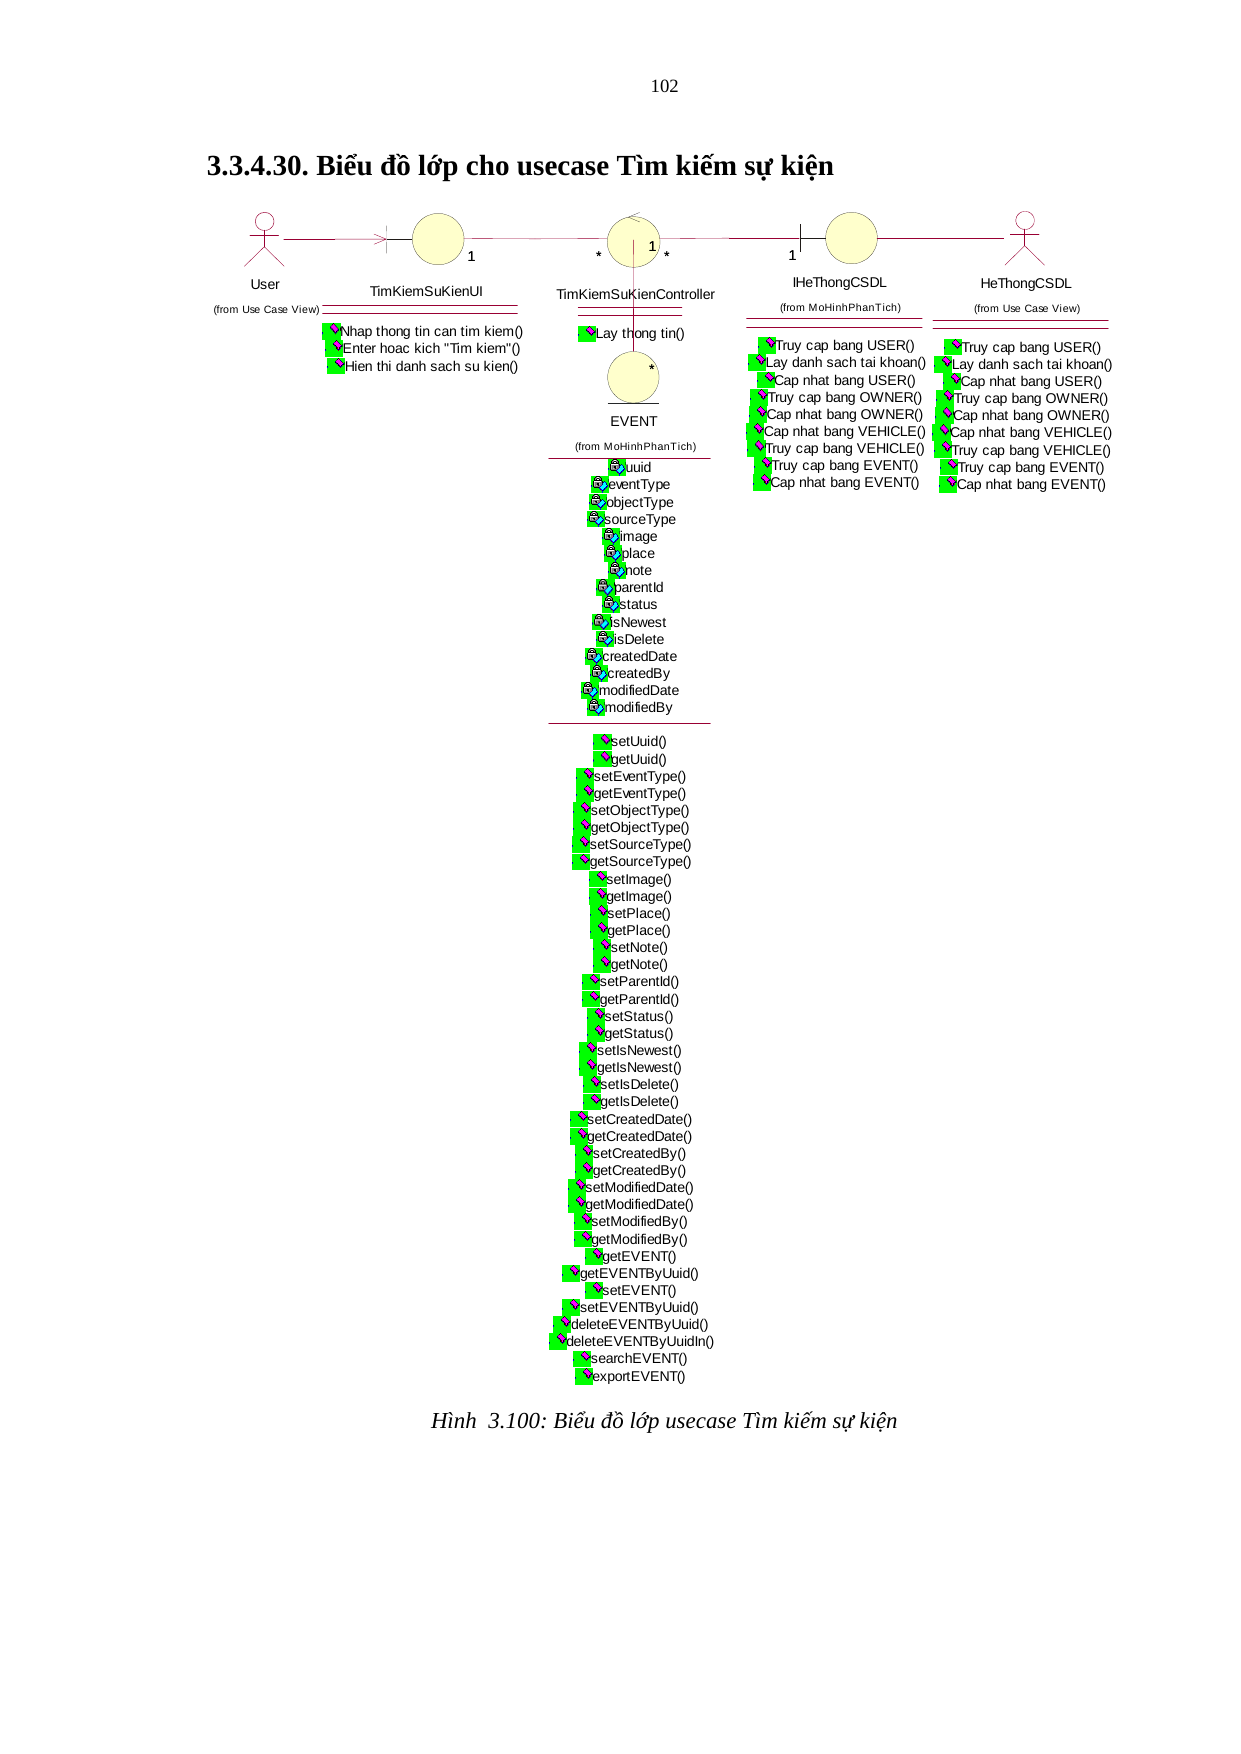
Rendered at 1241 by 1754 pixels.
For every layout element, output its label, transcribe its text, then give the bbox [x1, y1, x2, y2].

text Hình 3.97: Biểu đồ lớp usecase Tìm kiếm sự kiện [207, 1407, 1122, 1434]
subtitle 3.3.4.30. Biểu đồ lớp cho usecase Tìm kiếm sự kiện [207, 148, 1122, 181]
